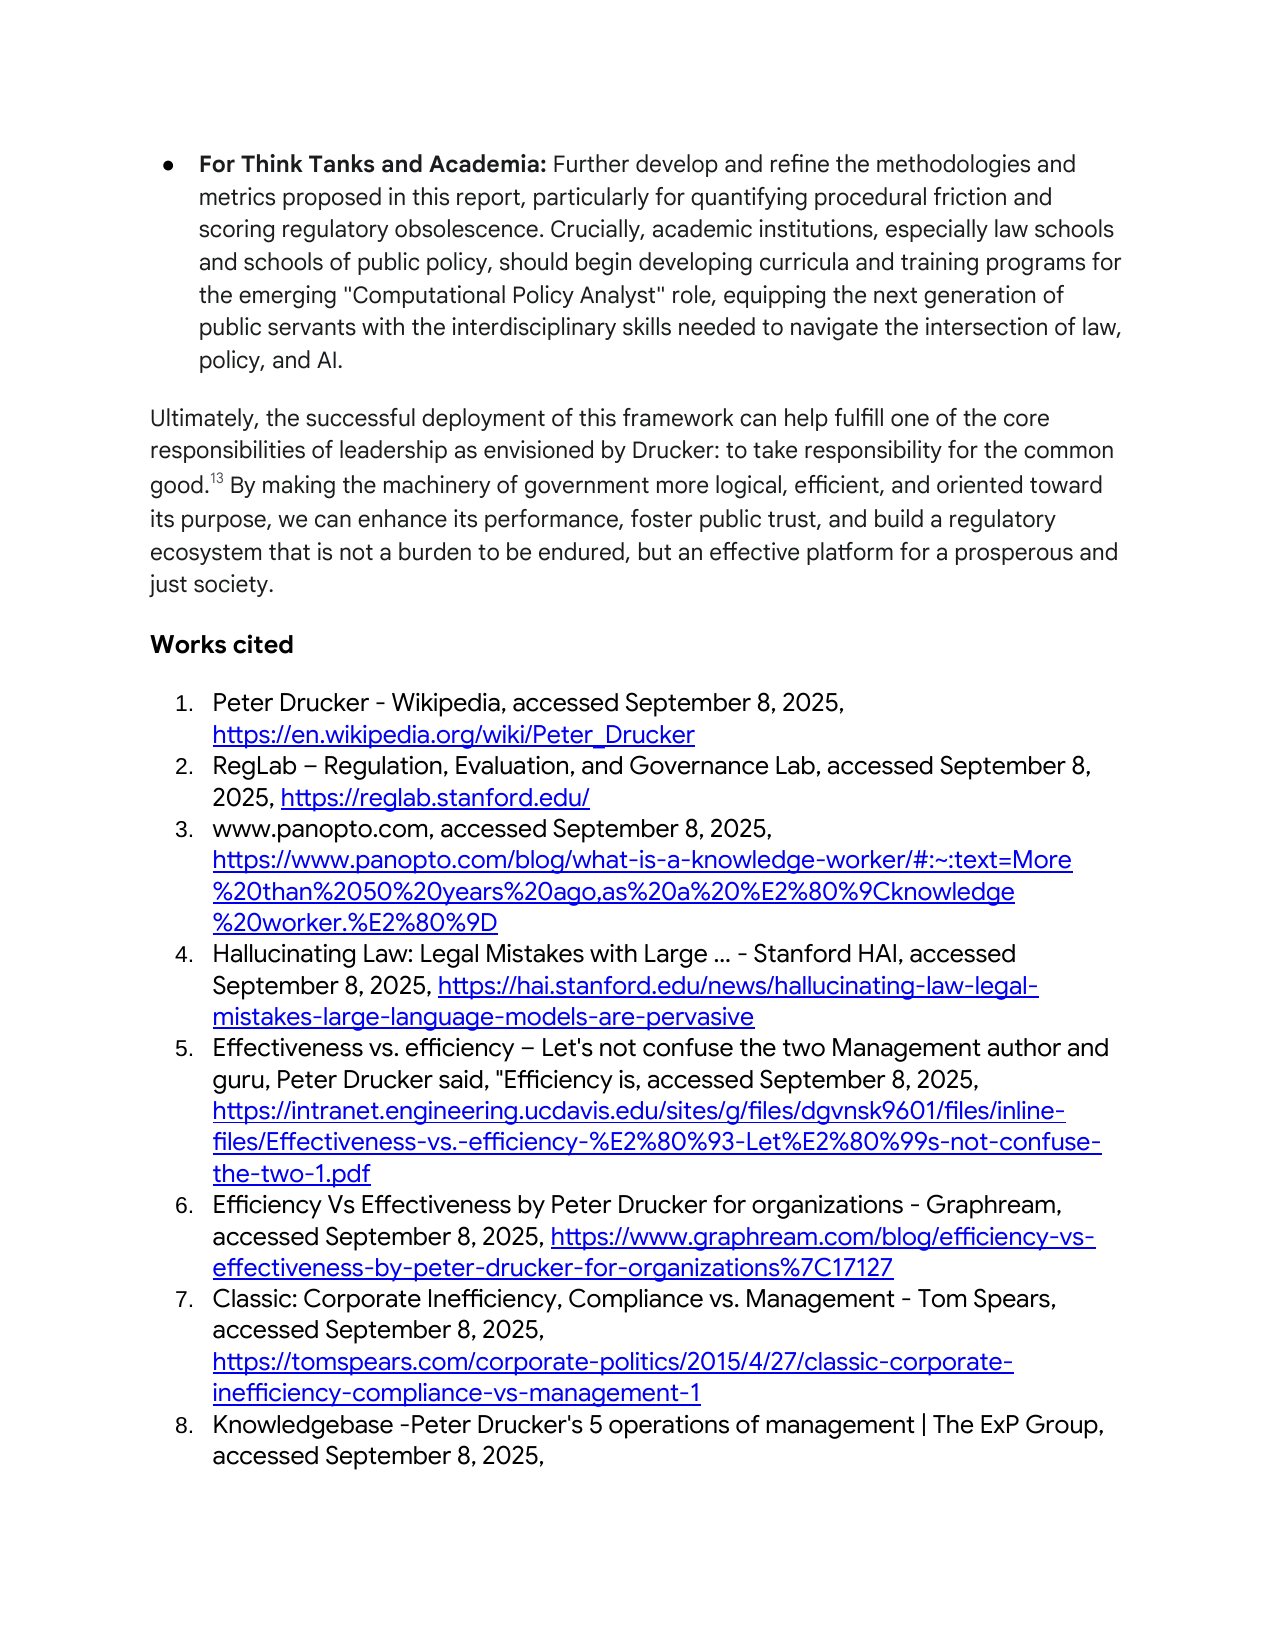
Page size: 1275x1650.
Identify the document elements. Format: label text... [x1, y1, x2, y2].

list Efficiency Vs Effectiveness by Peter Drucker for organizations - Graphream, accessed September 8, 2025, https://www.graphream.com/blog/efficiency-vs-effectiveness-by-peter-drucker-for-organizations%7C17127 [175, 1189, 1125, 1283]
list RegLab – Regulation, Evaluation, and Governance Lab, accessed September 8, 2025, https://reglab.stanford.edu/ [175, 750, 1125, 813]
list Effectiveness vs. efficiency – Let's not confuse the two Management author and guru, Peter Drucker said, "Efficiency is, accessed September 8, 2025, https://intranet.engineering.ucdavis.edu/sites/g/files/dgvnsk9601/files/inline-files/Effectiveness-vs.-efficiency-%E2%80%93-Let%E2%80%99s-not-confuse-the-two-1.pdf [175, 1033, 1125, 1189]
list Hallucinating Law: Legal Mistakes with Large ... - Stanford HAI, accessed September 8, 2025, https://hai.stanford.edu/news/hallucinating-law-legal-mistakes-large-language-models-are-pervasive [175, 938, 1125, 1033]
list Classic: Corporate Inefficiency, Compliance vs. Management - Tom Spears, accessed September 8, 2025, https://tomspears.com/corporate-politics/2015/4/27/classic-corporate-inefficiency-compliance-vs-management-1 [175, 1283, 1125, 1409]
subtitle Works cited [150, 630, 1125, 661]
text Ultimately, the successful deployment of this framework can help fulfill one of the core responsibilities of leadership as envisioned by Drucker: to take responsibility for the common good.13 By making the machinery of government more logical, efficient, and oriented toward its purpose, we can enhance its performance, foster public trust, and build a regulatory ecosystem that is not a burden to be endured, but an effective platform for a prosperous and just society. [150, 404, 1125, 599]
list For Think Tanks and Academia: Further develop and refine the methodologies and metrics proposed in this report, particularly for quantifying procedural friction and scoring regulatory obsolescence. Crucially, academic institutions, especially law schools and schools of public policy, should begin developing curricula and training programs for the emerging "Computational Policy Analyst" role, equipping the next generation of public servants with the interdisciplinary skills needed to navigate the intersection of law, policy, and AI. [161, 150, 1125, 375]
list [175, 1409, 1125, 1472]
list Peter Drucker - Wikipedia, accessed September 8, 2025, https://en.wikipedia.org/wiki/Peter_Drucker [175, 688, 1125, 750]
list www.panopto.com, accessed September 8, 2025, https://www.panopto.com/blog/what-is-a-knowledge-worker/#:~:text=More%20than%2050%20years%20ago,as%20a%20%E2%80%9Cknowledge%20worker.%E2%80%9D [175, 813, 1125, 938]
